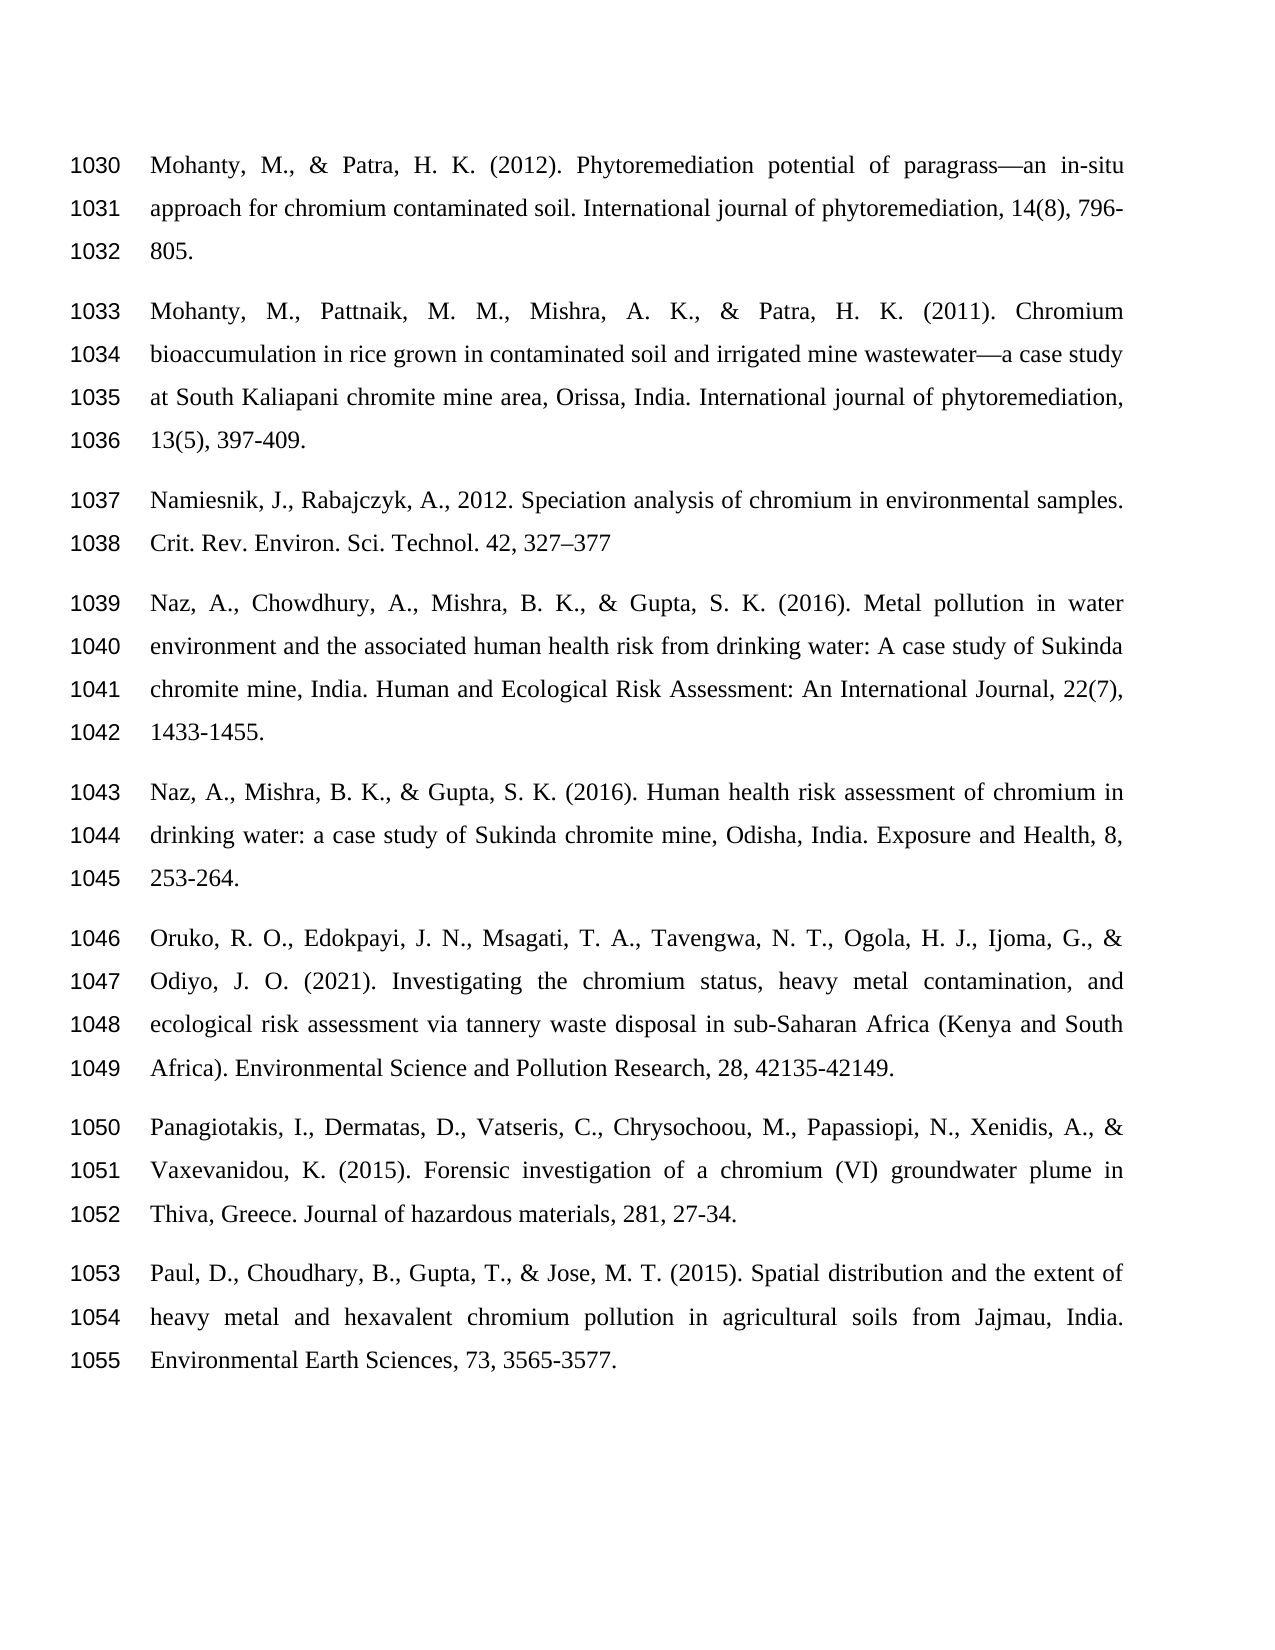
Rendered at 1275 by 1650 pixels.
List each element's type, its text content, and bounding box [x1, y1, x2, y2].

text Naz, A., Mishra, B. K., & Gupta, S. K. (2016). Human health risk assessment of chromium in drinking water: a case study of Sukinda chromite mine, Odisha, India. Exposure and Health, 8, 253-264. [150, 777, 1125, 892]
text Mohanty, M., Pattnaik, M. M., Mishra, A. K., & Patra, H. K. (2011). Chromium bioaccumulation in rice grown in contaminated soil and irrigated mine wastewater—a case study at South Kaliapani chromite mine area, Orissa, India. International journal of phytoremediation, 13(5), 397-409. [150, 296, 1125, 454]
text Mohanty, M., & Patra, H. K. (2012). Phytoremediation potential of paragrass—an in-situ approach for chromium contaminated soil. International journal of phytoremediation, 14(8), 796-805. [150, 150, 1125, 265]
text Oruko, R. O., Edokpayi, J. N., Msagati, T. A., Tavengwa, N. T., Ogola, H. J., Ijoma, G., & Odiyo, J. O. (2021). Investigating the chromium status, heavy metal contamination, and ecological risk assessment via tannery waste disposal in sub-Saharan Africa (Kenya and South Africa). Environmental Science and Pollution Research, 28, 42135-42149. [150, 923, 1125, 1081]
text Naz, A., Chowdhury, A., Mishra, B. K., & Gupta, S. K. (2016). Metal pollution in water environment and the associated human health risk from drinking water: A case study of Sukinda chromite mine, India. Human and Ecological Risk Assessment: An International Journal, 22(7), 1433-1455. [150, 588, 1125, 746]
text Panagiotakis, I., Dermatas, D., Vatseris, C., Chrysochoou, M., Papassiopi, N., Xenidis, A., & Vaxevanidou, K. (2015). Forensic investigation of a chromium (VI) groundwater plume in Thiva, Greece. Journal of hazardous materials, 281, 27-34. [150, 1112, 1125, 1227]
text Namiesnik, J., Rabajczyk, A., 2012. Speciation analysis of chromium in environmental samples. Crit. Rev. Environ. Sci. Technol. 42, 327–377 [150, 485, 1125, 557]
text Paul, D., Choudhary, B., Gupta, T., & Jose, M. T. (2015). Spatial distribution and the extent of heavy metal and hexavalent chromium pollution in agricultural soils from Jajmau, India. Environmental Earth Sciences, 73, 3565-3577. [150, 1258, 1125, 1373]
